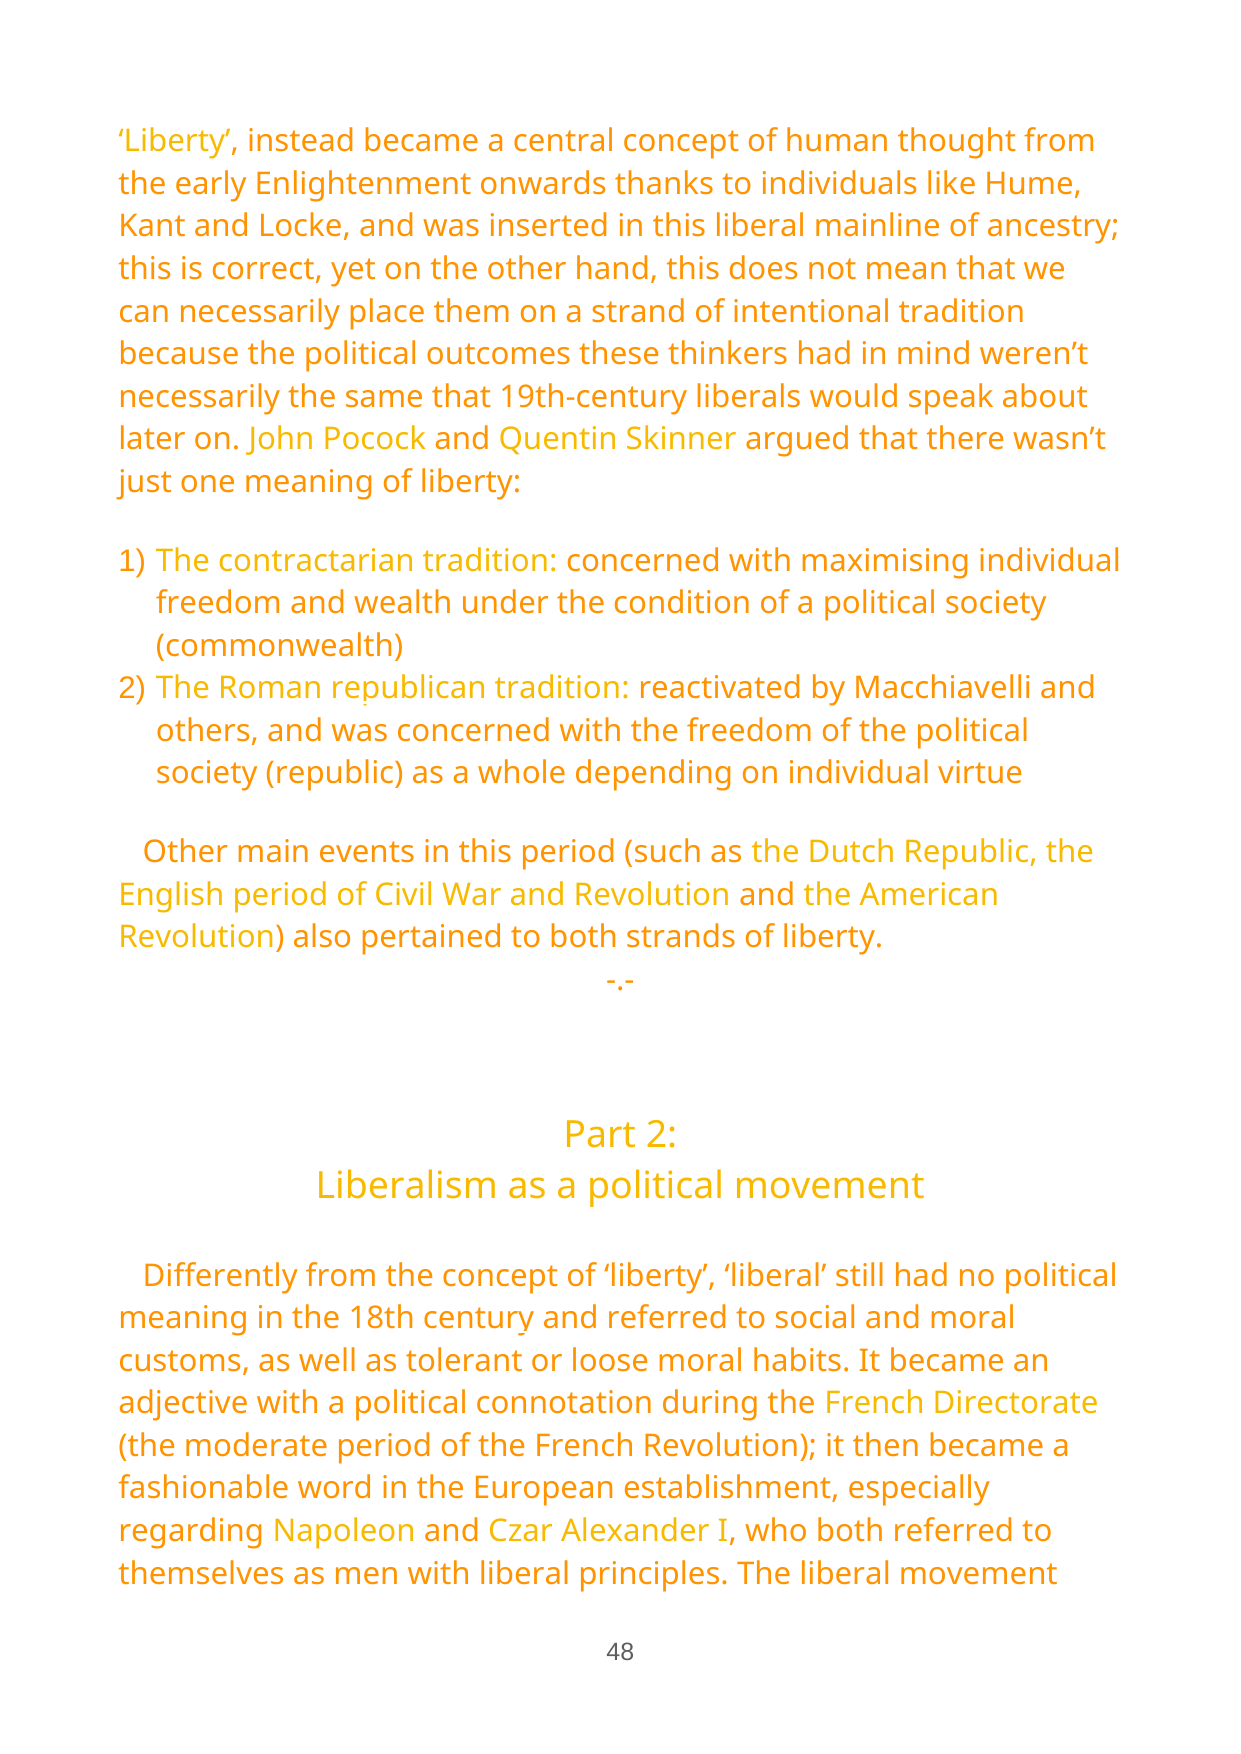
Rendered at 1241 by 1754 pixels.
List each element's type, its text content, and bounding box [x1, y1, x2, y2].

text Part 2: [118, 1107, 1122, 1158]
text Other main events in this period (such as the Dutch Republic, the English period of Civil War and Revolution and the American Revolution) also pertained to both strands of liberty. [118, 829, 1122, 957]
list The contractarian tradition: concerned with maximising individual freedom and wealth under the condition of a political society (commonwealth) [118, 537, 1122, 665]
list The Roman republican tradition: reactivated by Macchiavelli and others, and was concerned with the freedom of the political society (republic) as a whole depending on individual virtue [118, 665, 1122, 793]
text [118, 1252, 1122, 1593]
text Liberalism as a political movement [118, 1158, 1122, 1209]
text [118, 118, 1122, 502]
text -.- [118, 957, 1122, 999]
